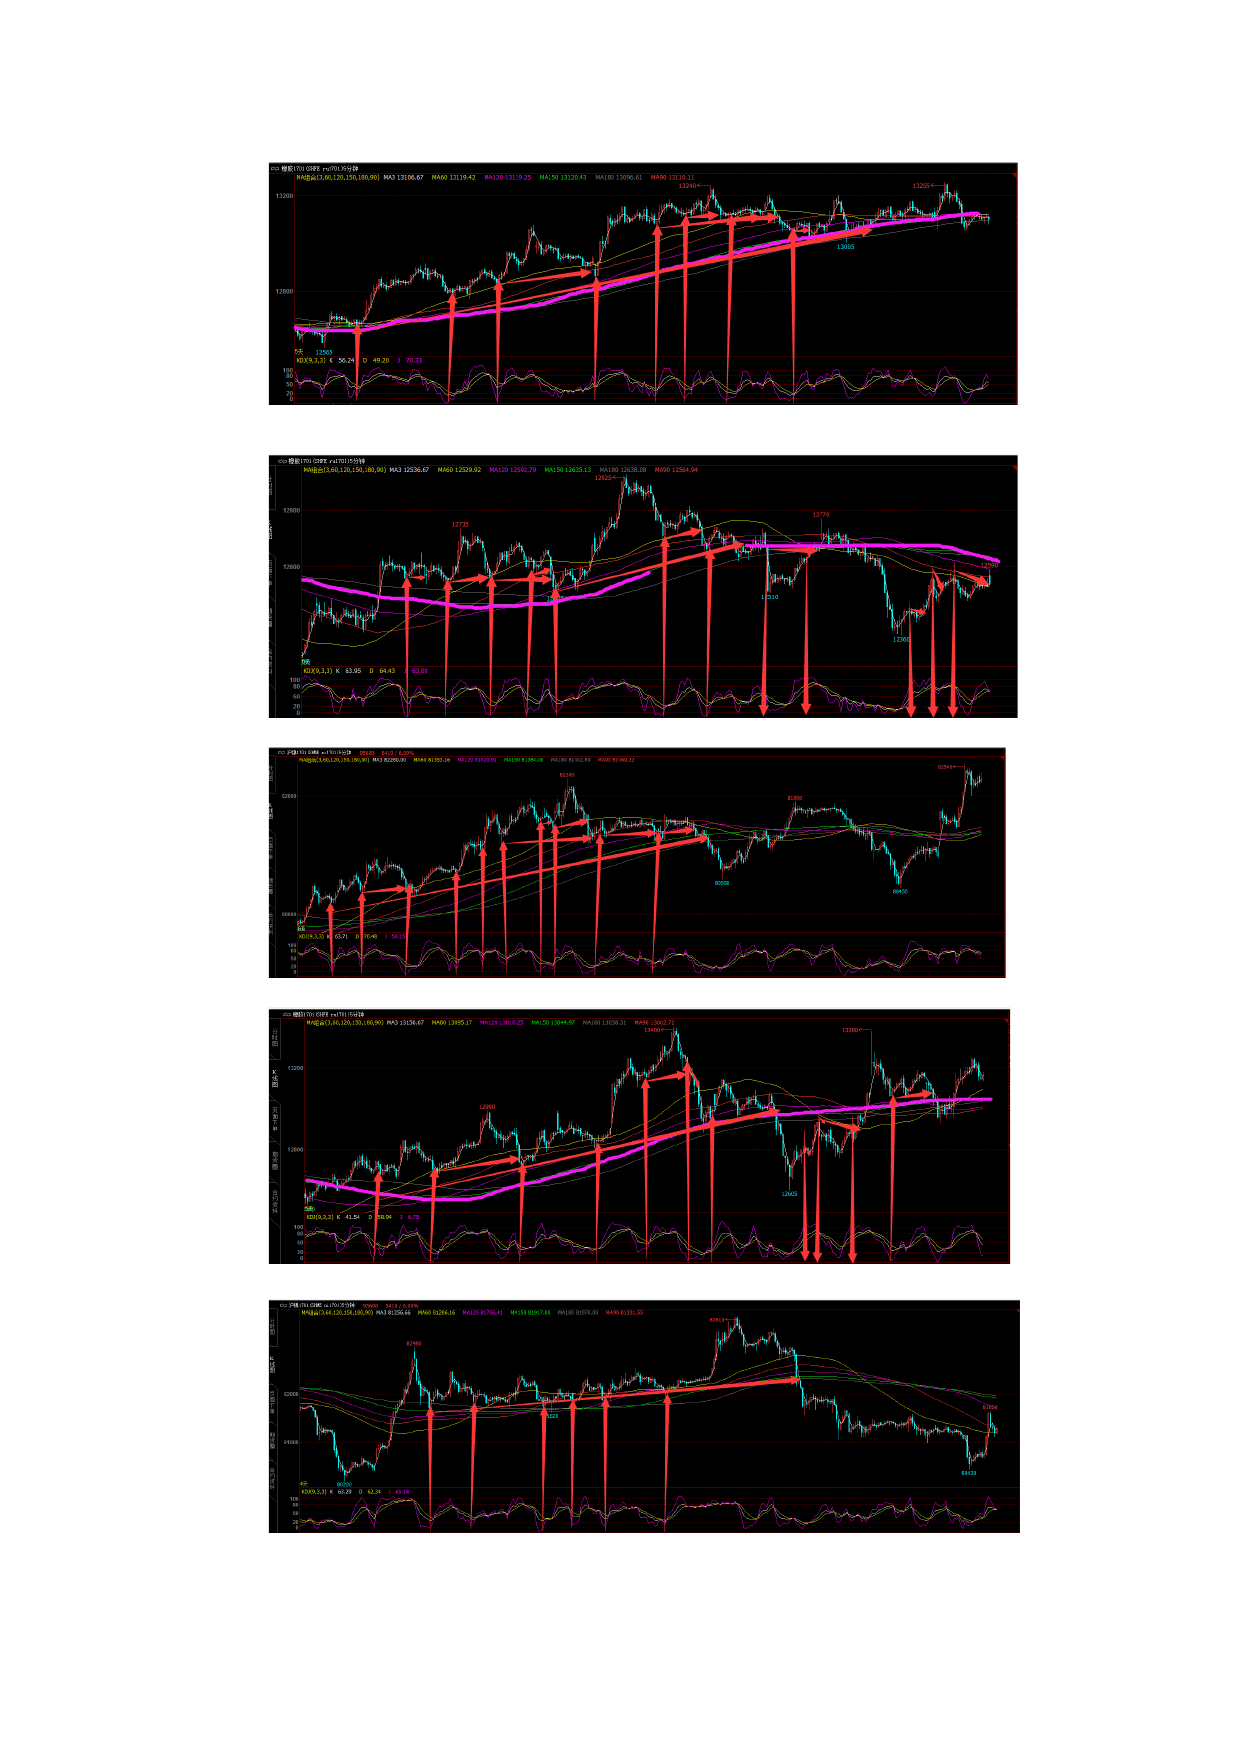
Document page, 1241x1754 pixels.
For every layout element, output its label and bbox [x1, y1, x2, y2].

picture [268, 162, 1018, 405]
picture [268, 1007, 1011, 1264]
picture [268, 1299, 1020, 1533]
picture [268, 454, 1018, 718]
picture [268, 747, 1006, 978]
